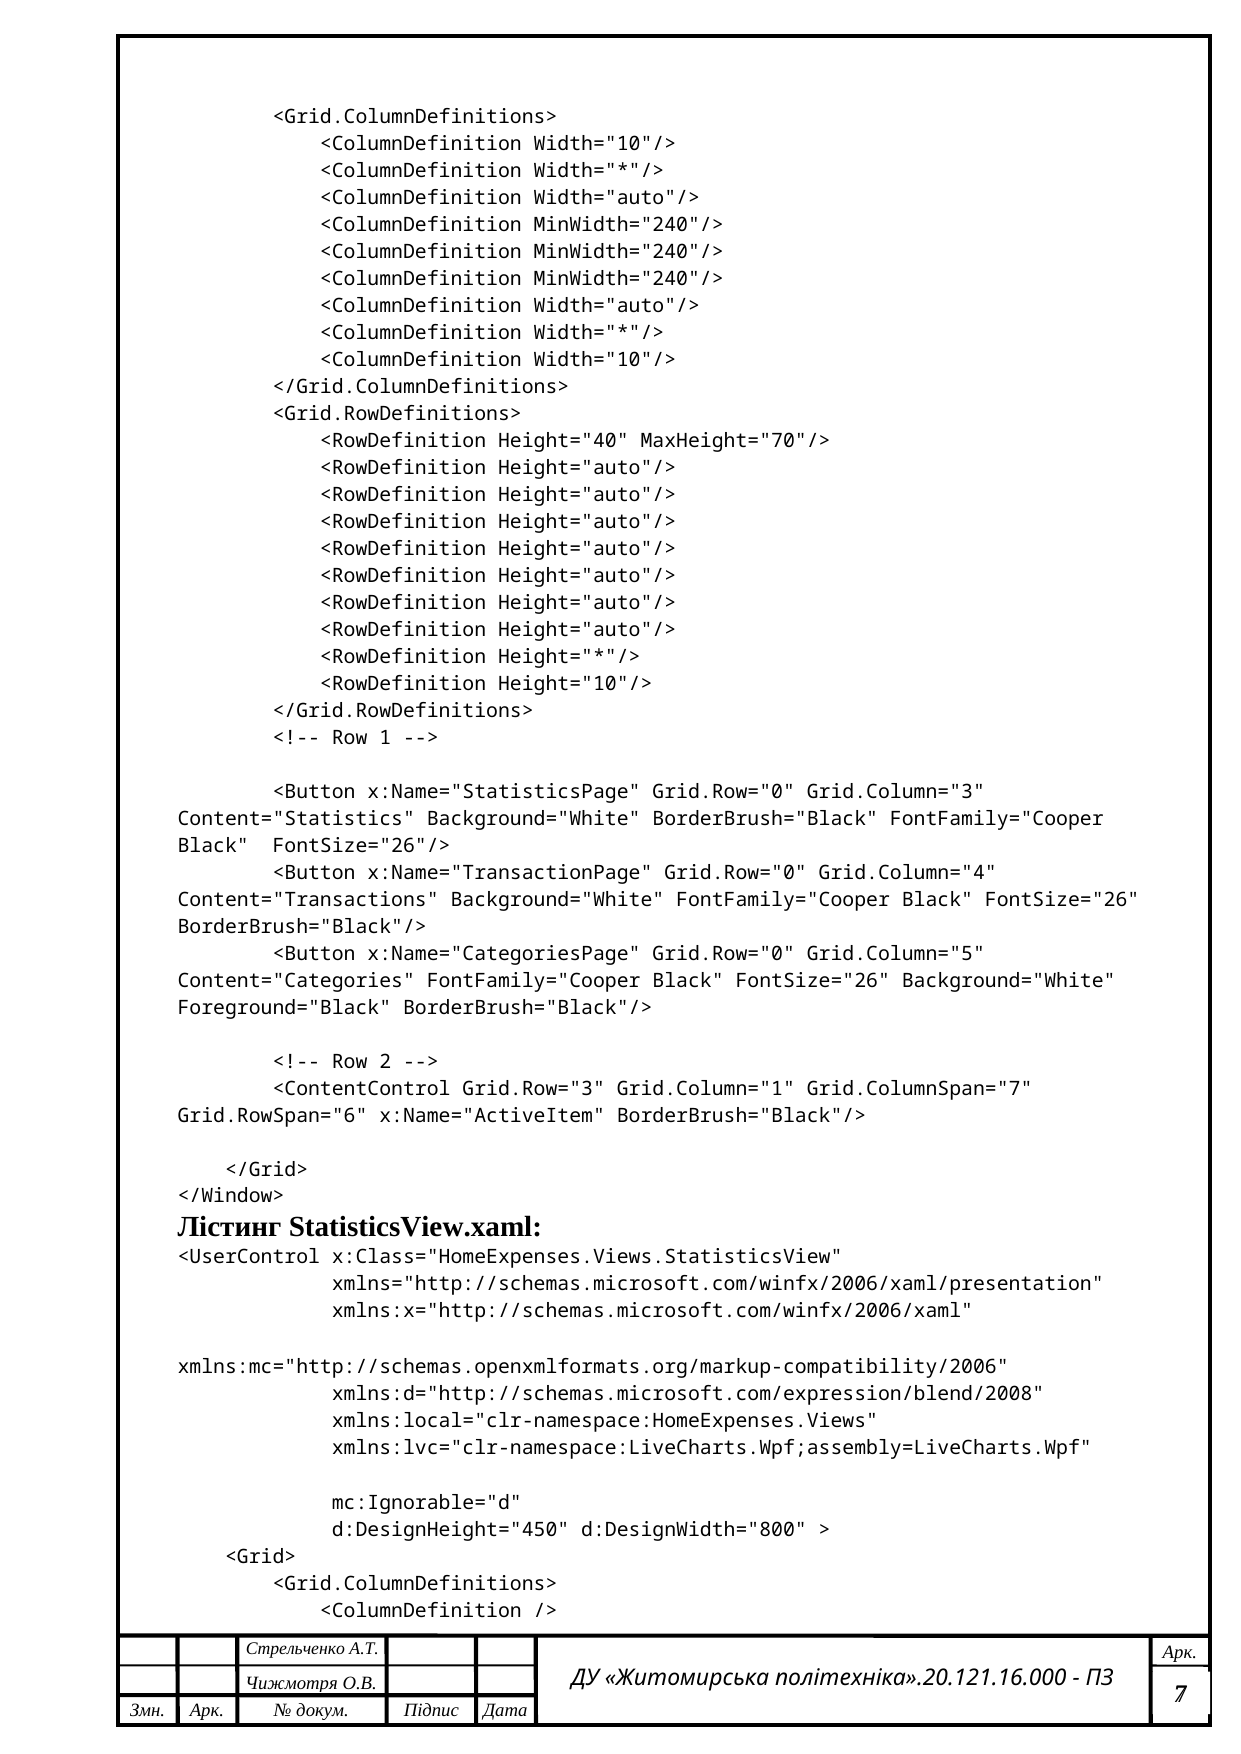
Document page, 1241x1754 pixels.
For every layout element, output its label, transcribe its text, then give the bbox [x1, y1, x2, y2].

text <Button x:Name="TransactionPage" Grid.Row="0" Grid.Column="4" Content="Transactions" Background="White" FontFamily="Cooper Black" FontSize="26" BorderBrush="Black"/> [177, 858, 1152, 939]
text <ColumnDefinition Width="auto"/> [177, 291, 1152, 318]
text <ContentControl Grid.Row="3" Grid.Column="1" Grid.ColumnSpan="7" Grid.RowSpan="6" x:Name="ActiveItem" BorderBrush="Black"/> [177, 1074, 1152, 1128]
text <ColumnDefinition Width="10"/> [177, 345, 1152, 372]
text <Grid.RowDefinitions> [177, 399, 1152, 426]
text <RowDefinition Height="10"/> [177, 669, 1152, 696]
text xmlns="http://schemas.microsoft.com/winfx/2006/xaml/presentation" [177, 1269, 1152, 1296]
text xmlns:x="http://schemas.microsoft.com/winfx/2006/xaml" [177, 1296, 1152, 1323]
text <RowDefinition Height="auto"/> [177, 507, 1152, 534]
text xmlns:lvc="clr-namespace:LiveCharts.Wpf;assembly=LiveCharts.Wpf" [177, 1433, 1152, 1460]
text <RowDefinition Height="auto"/> [177, 588, 1152, 615]
text <!-- Row 1 --> [177, 723, 1152, 750]
text </Grid.RowDefinitions> [177, 696, 1152, 723]
text xmlns:mc="http://schemas.openxmlformats.org/markup-compatibility/2006" [177, 1323, 1152, 1379]
text <ColumnDefinition Width="*"/> [177, 318, 1152, 345]
text <RowDefinition Height="40" MaxHeight="70"/> [177, 426, 1152, 453]
text <RowDefinition Height="auto"/> [177, 534, 1152, 561]
text <Button x:Name="StatisticsPage" Grid.Row="0" Grid.Column="3" Content="Statistics" Background="White" BorderBrush="Black" FontFamily="Cooper Black" FontSize="26"/> [177, 777, 1152, 858]
text <ColumnDefinition Width="*"/> [177, 157, 1152, 183]
text xmlns:local="clr-namespace:HomeExpenses.Views" [177, 1406, 1152, 1433]
text <ColumnDefinition /> [177, 1597, 1152, 1623]
text <RowDefinition Height="auto"/> [177, 615, 1152, 642]
text <!-- Row 2 --> [177, 1047, 1152, 1074]
text <Grid.ColumnDefinitions> [177, 103, 1152, 129]
text </Window> [177, 1182, 1152, 1209]
text <ColumnDefinition Width="auto"/> [177, 183, 1152, 211]
text <Grid.ColumnDefinitions> [177, 1569, 1152, 1597]
text <RowDefinition Height="auto"/> [177, 480, 1152, 507]
text <ColumnDefinition MinWidth="240"/> [177, 237, 1152, 264]
text <Grid> [177, 1543, 1152, 1569]
text <ColumnDefinition MinWidth="240"/> [177, 211, 1152, 237]
text <RowDefinition Height="auto"/> [177, 561, 1152, 588]
text <ColumnDefinition MinWidth="240"/> [177, 264, 1152, 291]
text mc:Ignorable="d" [177, 1489, 1152, 1516]
text </Grid.ColumnDefinitions> [177, 372, 1152, 399]
text <ColumnDefinition Width="10"/> [177, 129, 1152, 157]
text <RowDefinition Height="*"/> [177, 642, 1152, 669]
text <RowDefinition Height="auto"/> [177, 453, 1152, 480]
text </Grid> [177, 1155, 1152, 1182]
text xmlns:d="http://schemas.microsoft.com/expression/blend/2008" [177, 1379, 1152, 1406]
text Лістинг StatisticsView.xaml: [177, 1209, 1152, 1242]
text <Button x:Name="CategoriesPage" Grid.Row="0" Grid.Column="5" Content="Categories" FontFamily="Cooper Black" FontSize="26" Background="White" Foreground="Black" BorderBrush="Black"/> [177, 939, 1152, 1020]
text d:DesignHeight="450" d:DesignWidth="800" > [177, 1516, 1152, 1543]
text <UserControl x:Class="HomeExpenses.Views.StatisticsView" [177, 1242, 1152, 1269]
